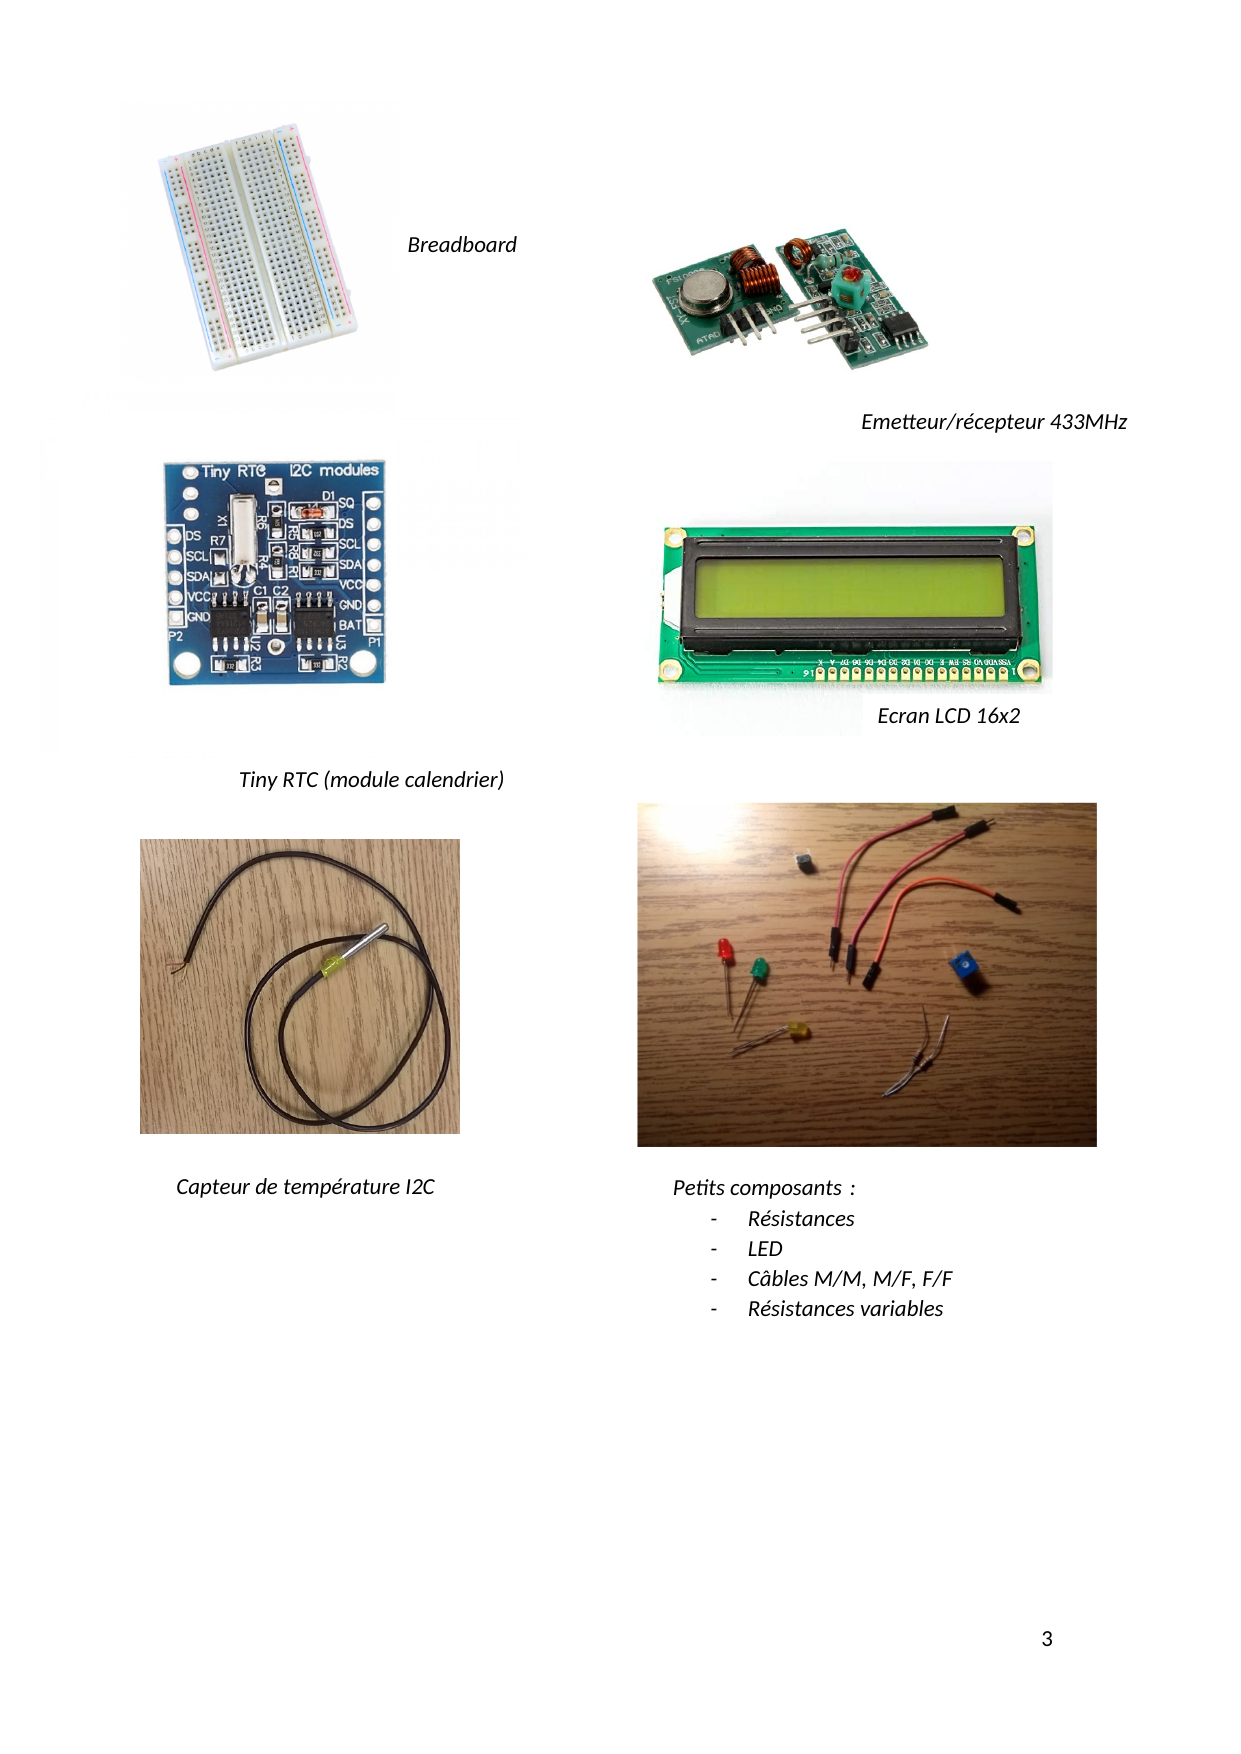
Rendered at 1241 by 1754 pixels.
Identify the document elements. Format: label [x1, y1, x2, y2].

picture [38, 392, 528, 759]
picture [646, 149, 937, 440]
picture [642, 461, 1053, 736]
picture [638, 803, 1096, 1147]
picture [140, 839, 460, 1134]
picture [119, 101, 400, 382]
